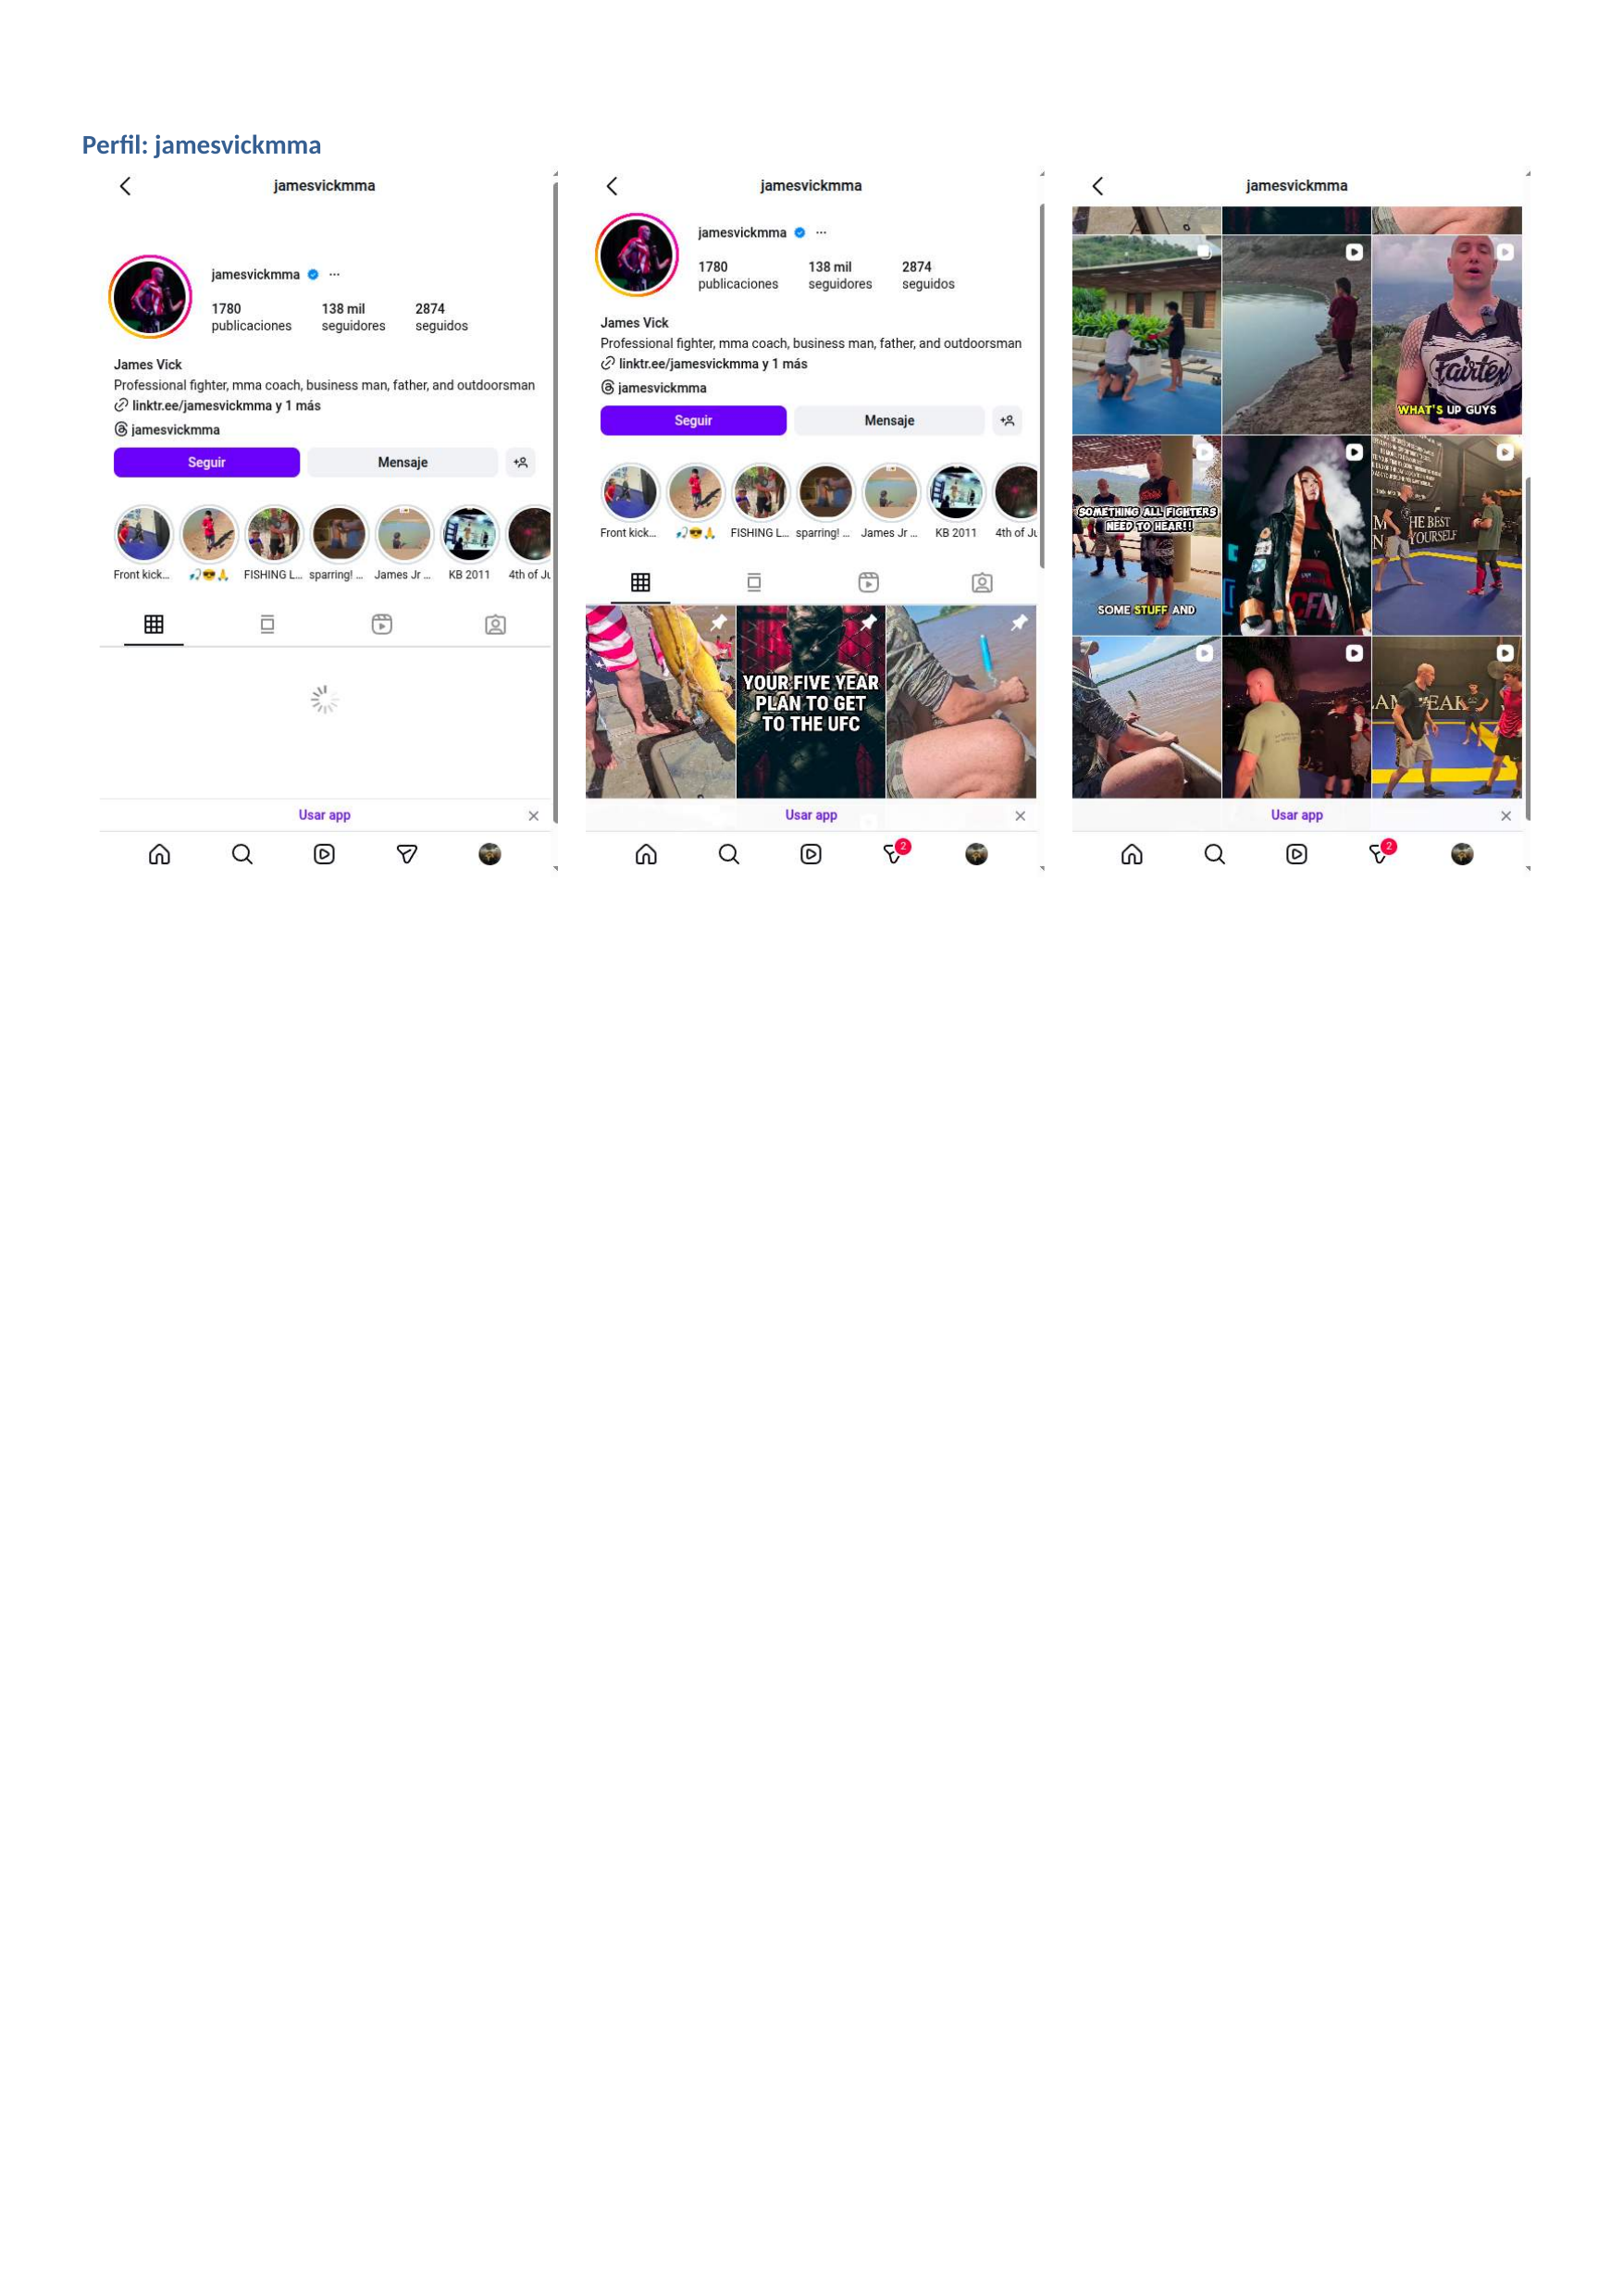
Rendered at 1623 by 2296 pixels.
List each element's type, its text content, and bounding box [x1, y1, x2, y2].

subtitle Perfil: jamesvickmma [81, 128, 1541, 161]
table_header [558, 167, 1044, 900]
picture [586, 166, 1045, 877]
table_header [71, 167, 558, 900]
picture [99, 166, 558, 877]
table_header [1045, 167, 1530, 900]
picture [1072, 166, 1531, 877]
